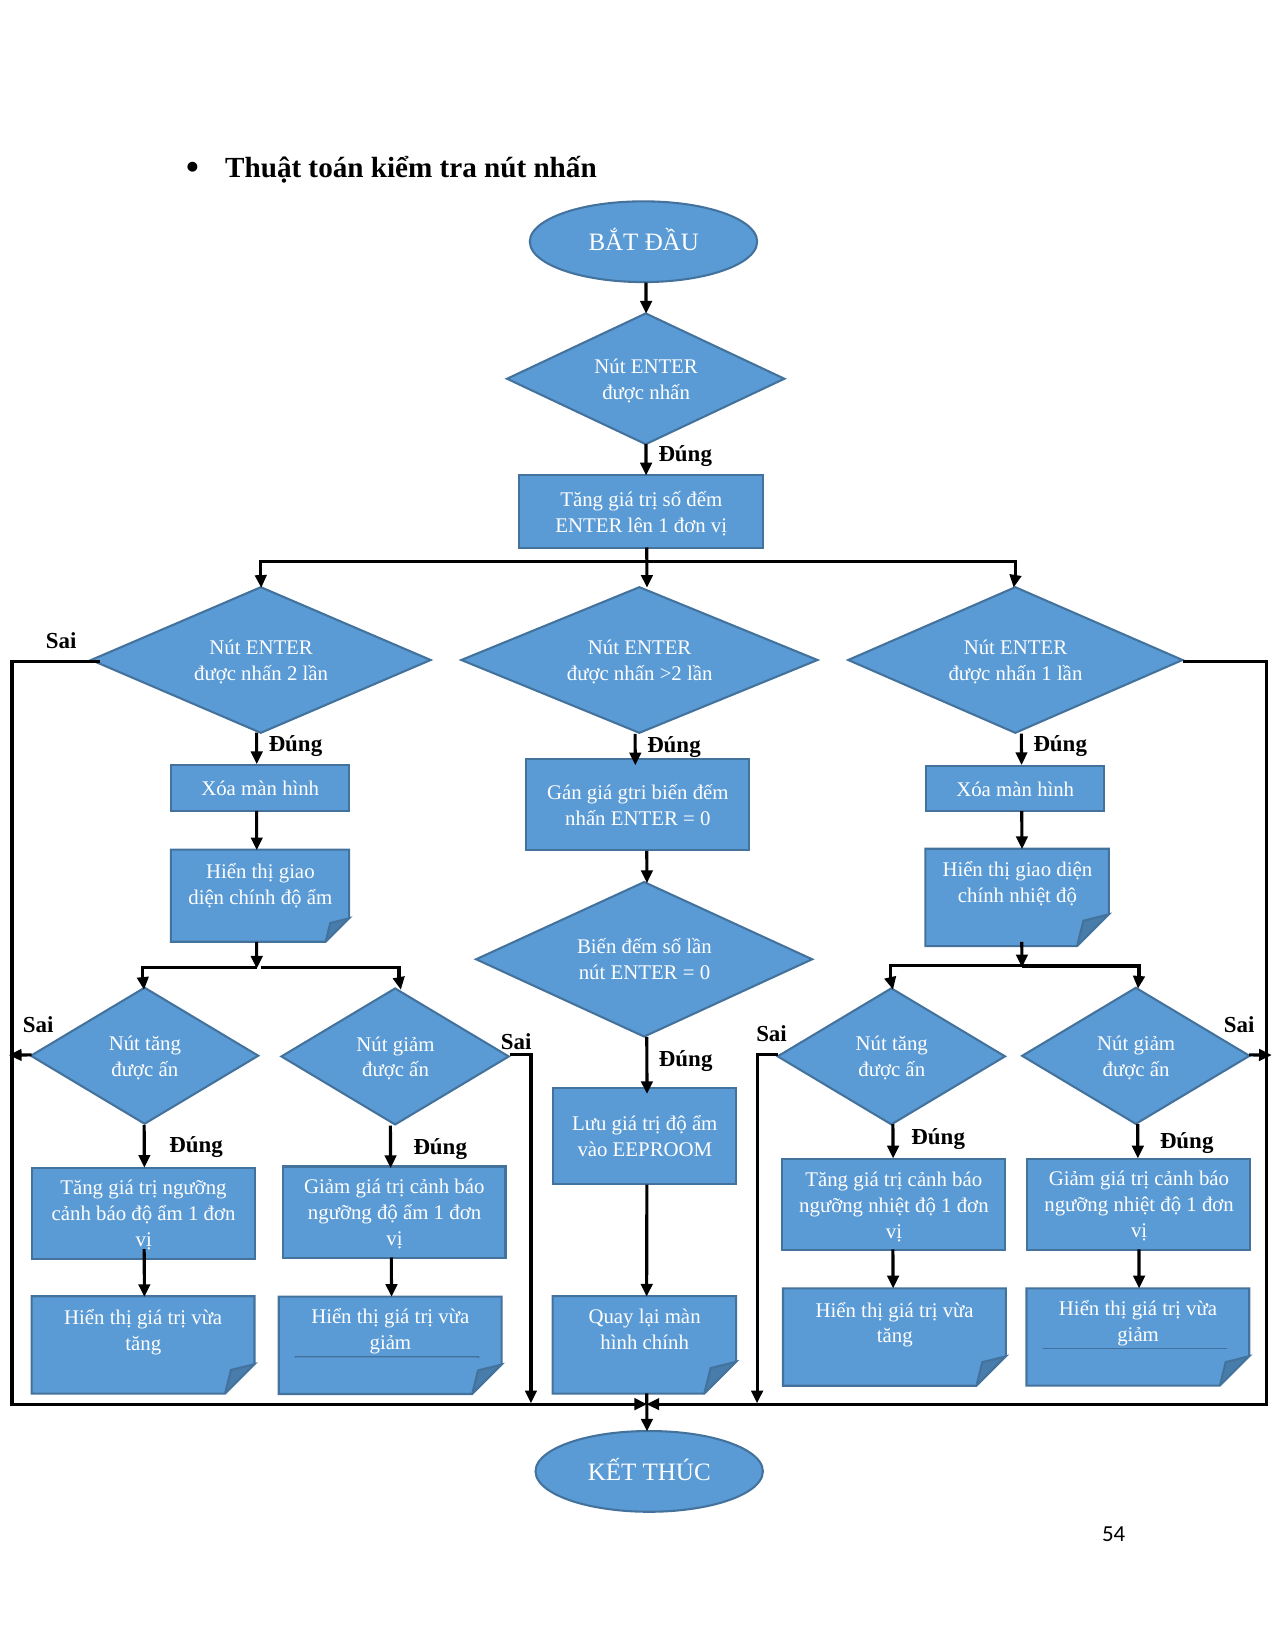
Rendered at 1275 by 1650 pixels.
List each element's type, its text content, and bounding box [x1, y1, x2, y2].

list Thuật toán kiểm tra nút nhấn [187, 150, 1125, 184]
